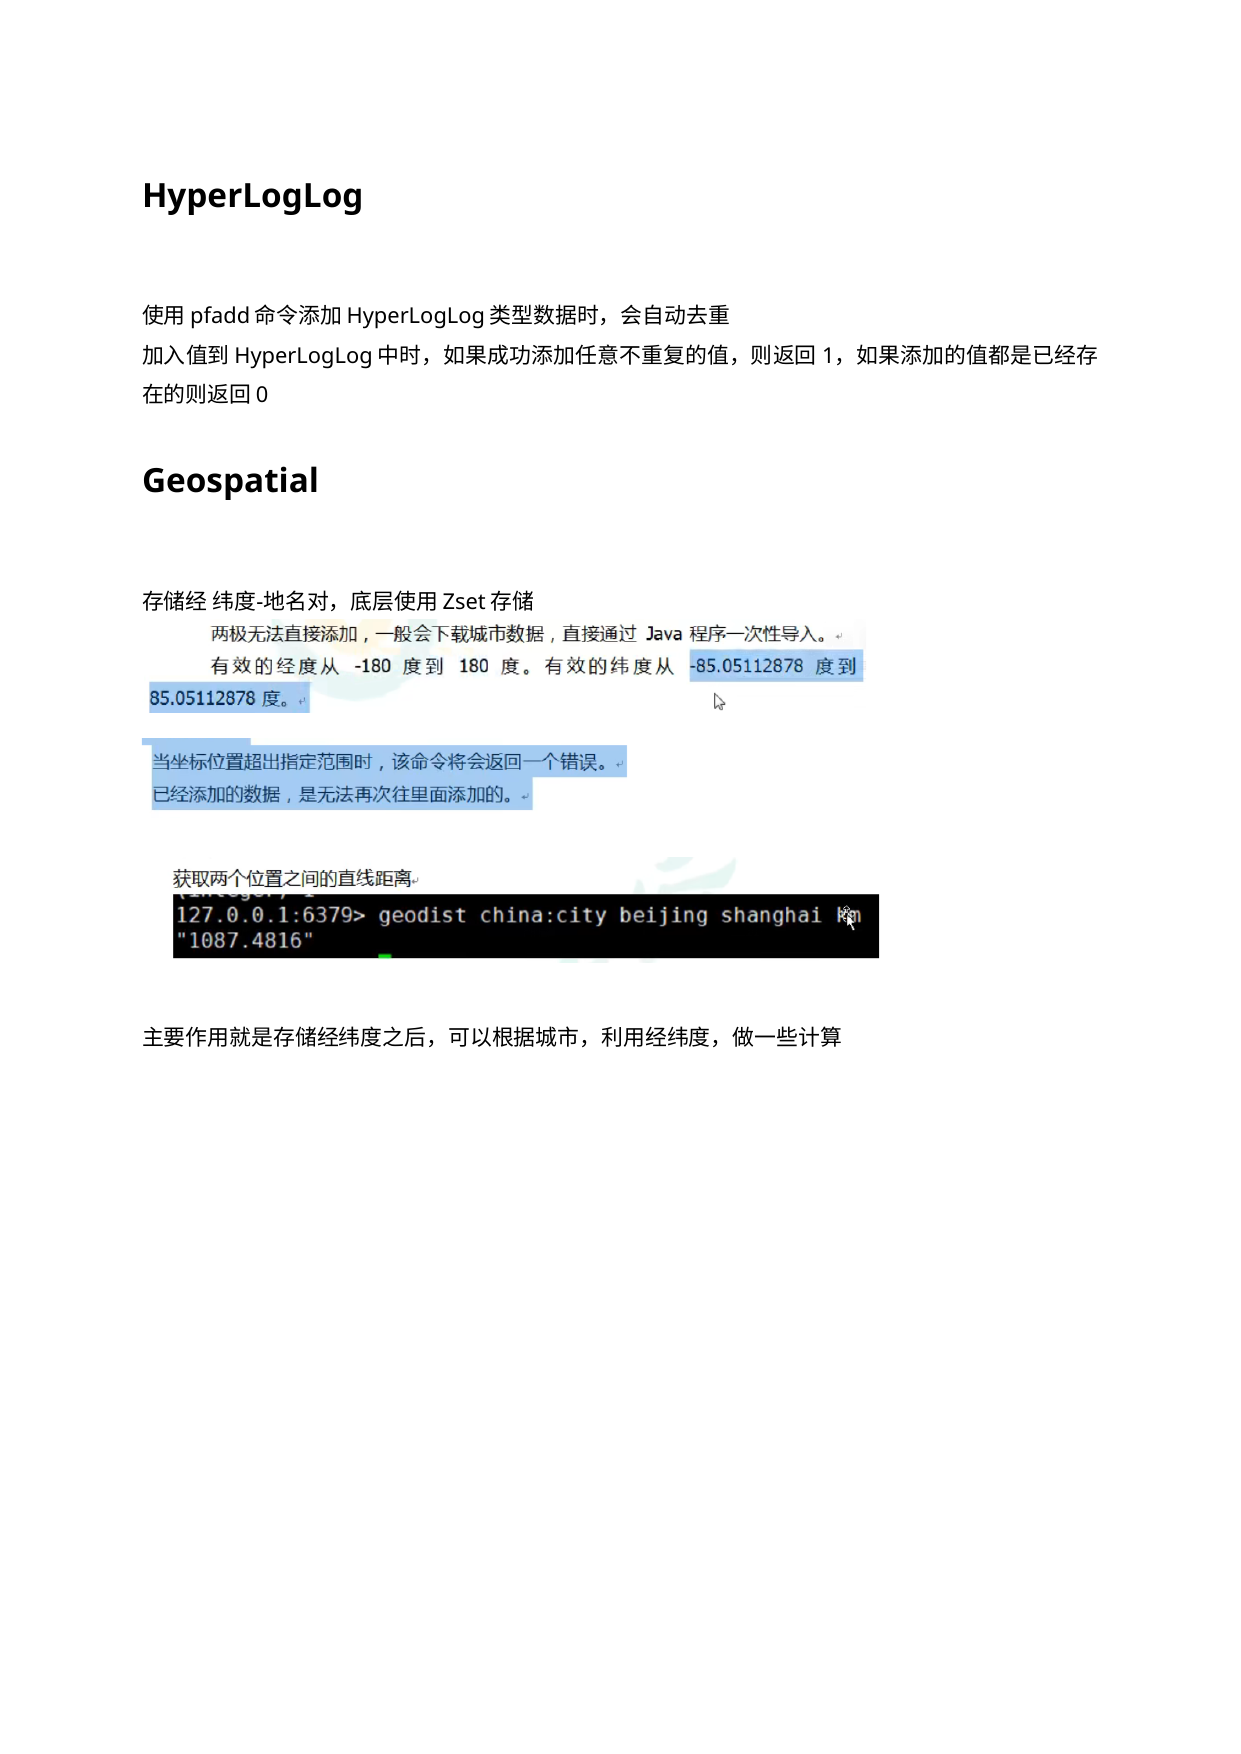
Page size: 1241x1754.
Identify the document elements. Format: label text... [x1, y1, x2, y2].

text 主要作用就是存储经纬度之后，可以根据城市，利用经纬度，做一些计算 [142, 1016, 1098, 1056]
text 存储经 纬度-地名对，底层使用Zset存储 [142, 580, 1098, 619]
picture [141, 738, 633, 818]
picture [141, 619, 867, 713]
subtitle Geospatial [142, 440, 1098, 520]
text 使用pfadd命令添加HyperLogLog类型数据时，会自动去重 [142, 294, 1098, 334]
picture [141, 857, 880, 963]
text 加入值到HyperLogLog中时，如果成功添加任意不重复的值，则返回1，如果添加的值都是已经存在的则返回0 [142, 334, 1098, 413]
subtitle HyperLogLog [142, 154, 1098, 234]
